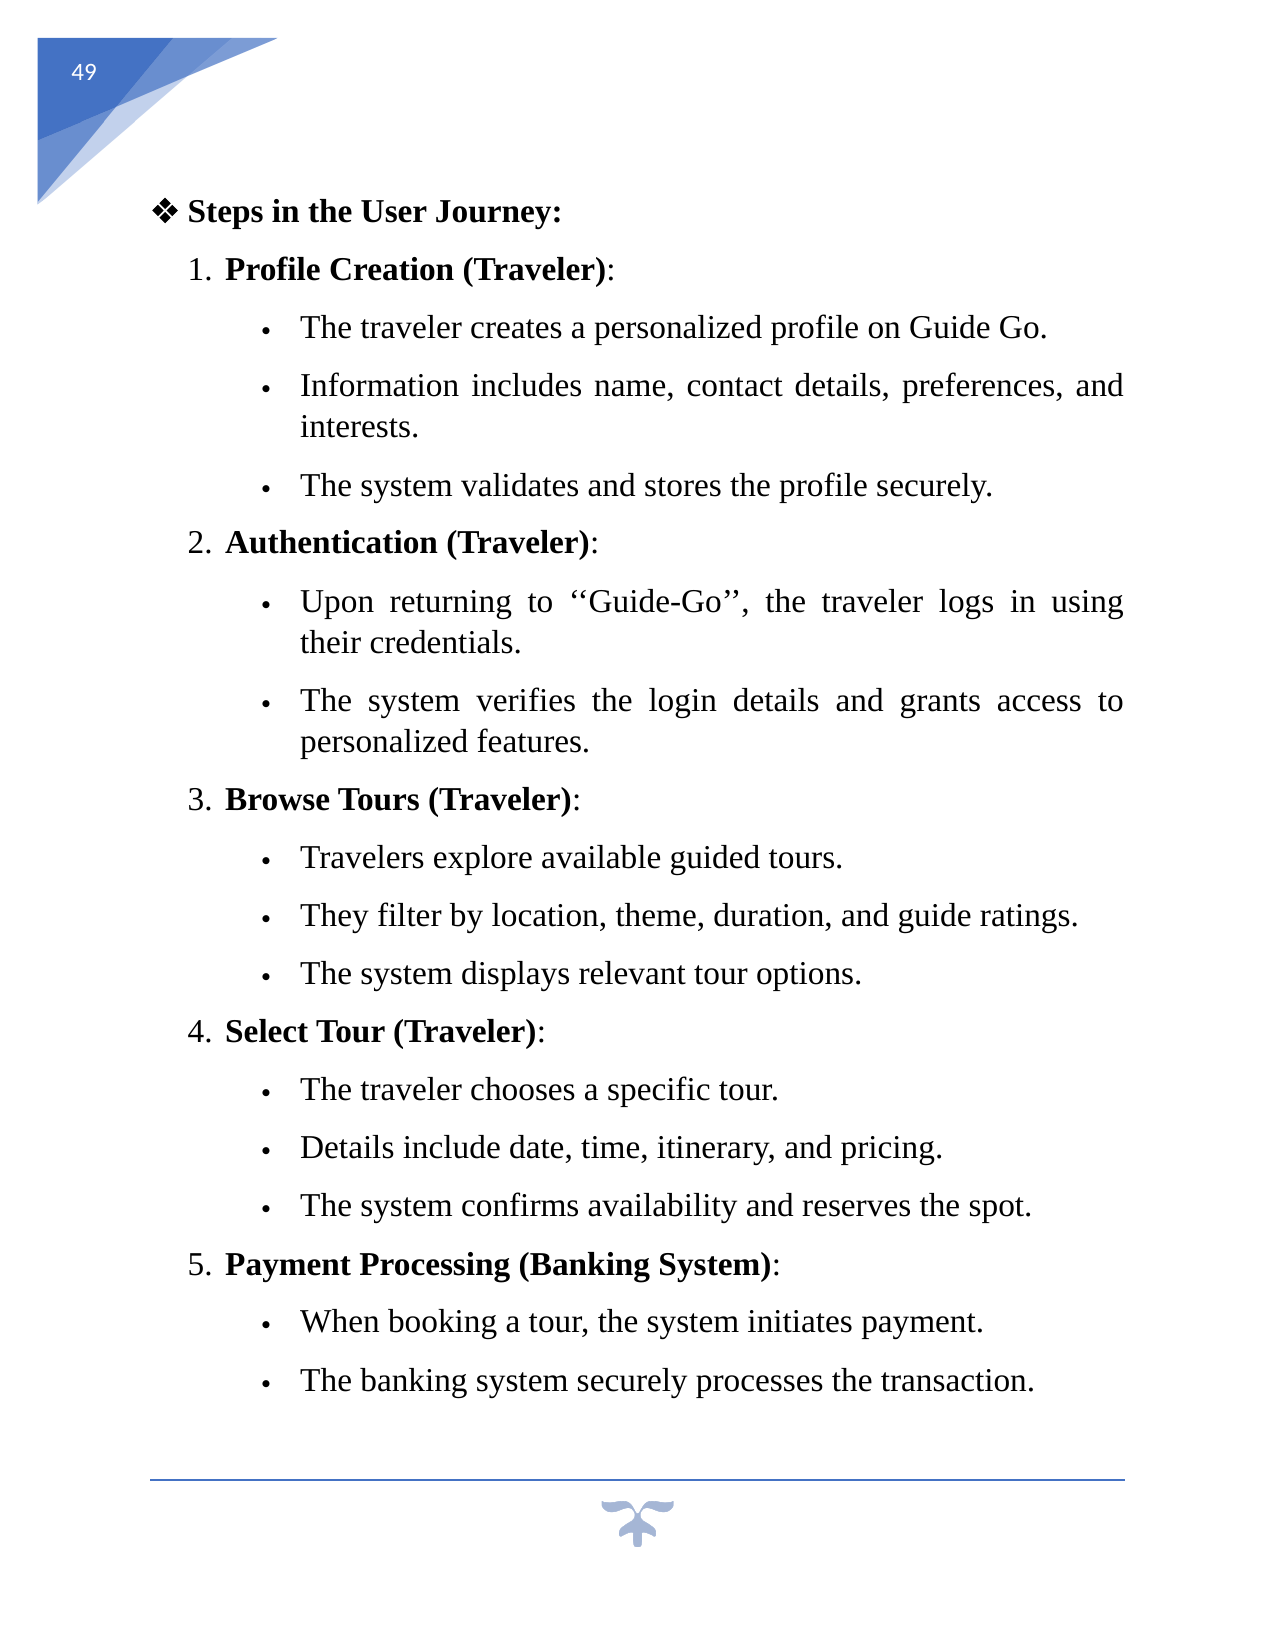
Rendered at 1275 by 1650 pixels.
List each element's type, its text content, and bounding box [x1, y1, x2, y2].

list Select Tour (Traveler): [187, 1012, 1125, 1050]
list Information includes name, contact details, preferences, and interests. [262, 365, 1125, 445]
list The system verifies the login details and grants access to personalized features. [262, 680, 1125, 760]
list Authentication (Traveler): [187, 523, 1125, 561]
list The system validates and stores the profile securely. [262, 465, 1125, 503]
list Details include date, time, itinerary, and pricing. [262, 1128, 1125, 1166]
list The traveler creates a personalized profile on Guide Go. [262, 307, 1125, 346]
list Travelers explore available guided tours. [262, 838, 1125, 876]
list Profile Creation (Traveler): [187, 249, 1125, 288]
picture [37, 37, 279, 206]
list Upon returning to ‘‘Guide-Go’’, the traveler logs in using their credentials. [262, 581, 1125, 661]
list When booking a tour, the system initiates payment. [262, 1302, 1125, 1340]
list The system confirms availability and reserves the spot. [262, 1186, 1125, 1224]
list The banking system securely processes the transaction. [262, 1360, 1125, 1398]
list They filter by location, theme, duration, and guide ratings. [262, 896, 1125, 934]
list Browse Tours (Traveler): [187, 779, 1125, 818]
list The system displays relevant tour options. [262, 954, 1125, 992]
list The traveler chooses a specific tour. [262, 1070, 1125, 1108]
list Payment Processing (Banking System): [187, 1244, 1125, 1282]
list Steps in the User Journey: [150, 191, 1125, 230]
